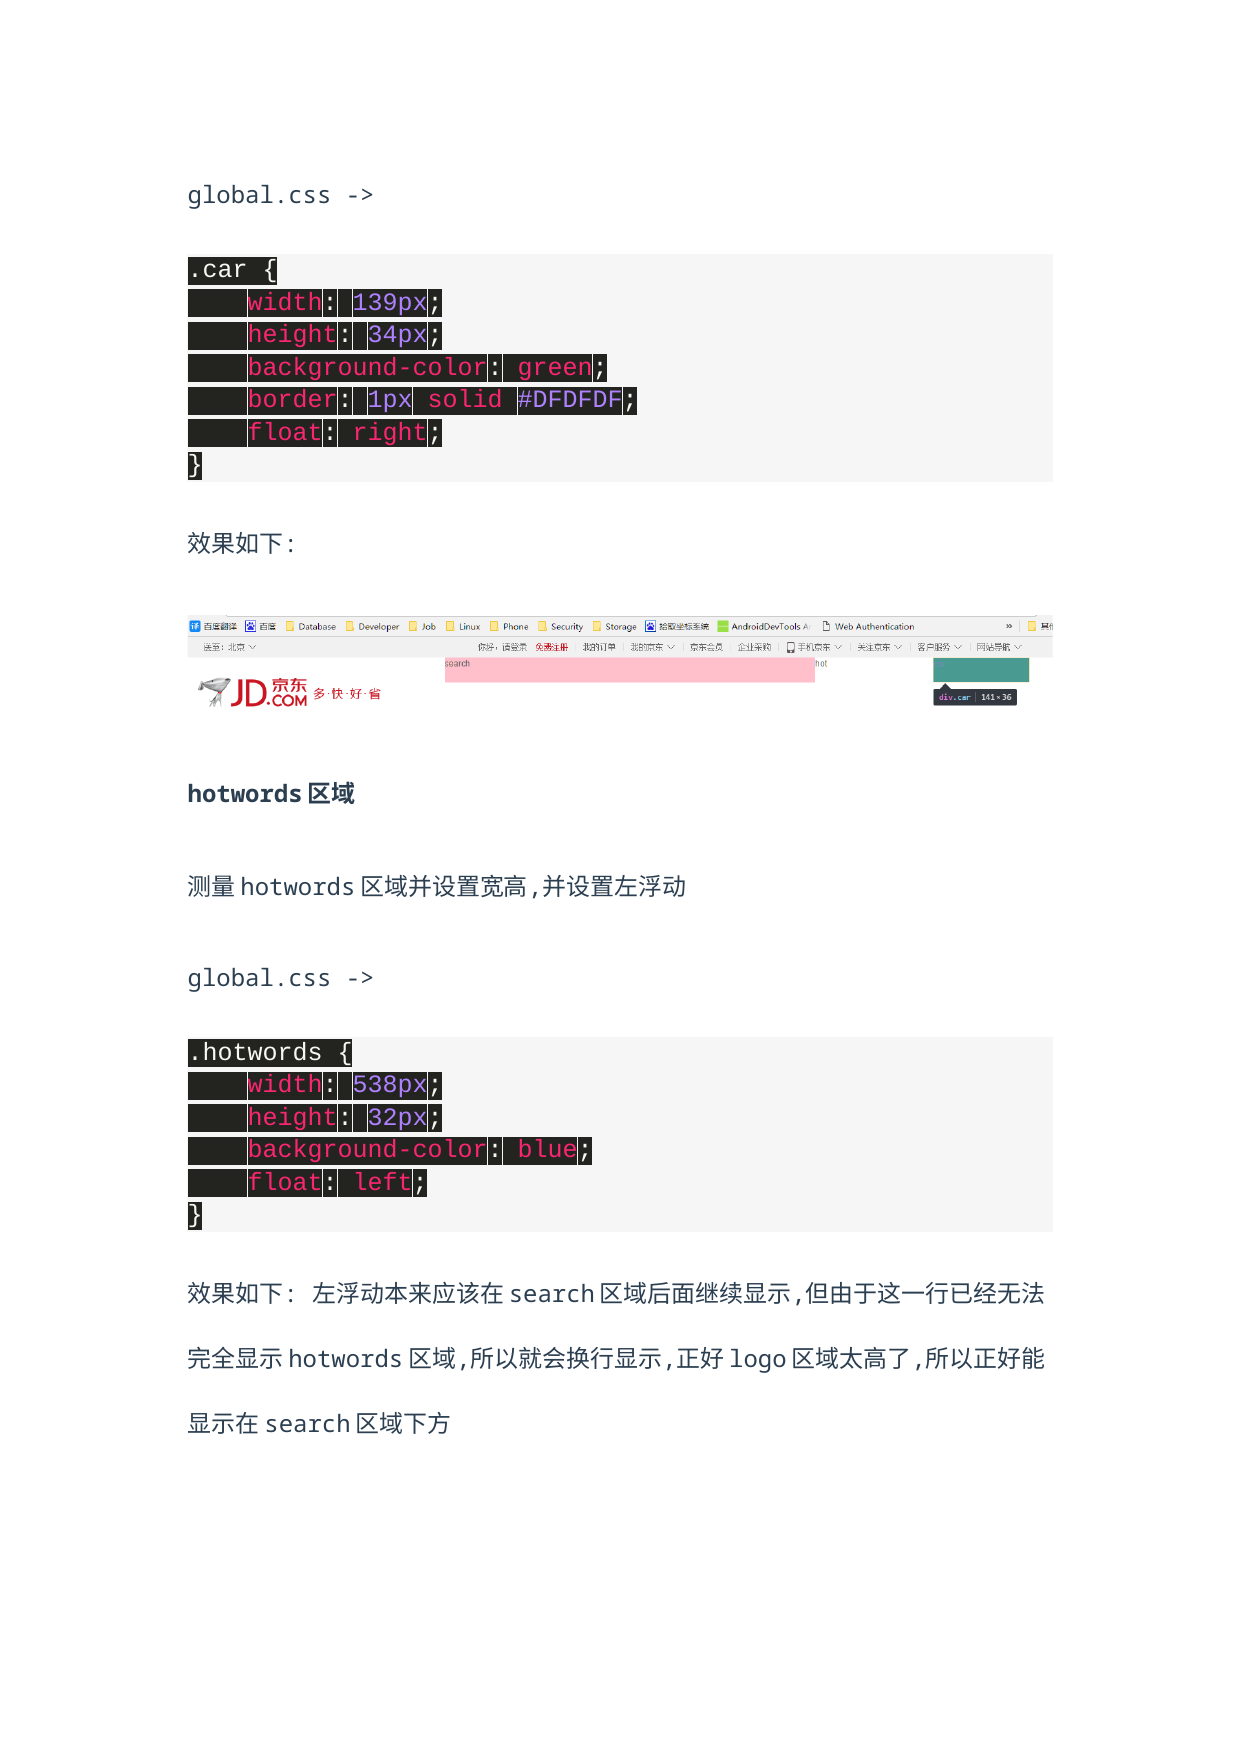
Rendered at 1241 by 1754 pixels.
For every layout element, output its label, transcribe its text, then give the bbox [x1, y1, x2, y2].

text .hotwords { width: 538px; height: 32px; background-color: blue; float: left; } [187, 1037, 1053, 1232]
text 效果如下: 左浮动本来应该在search区域后面继续显示,但由于这一行已经无法完全显示hotwords区域,所以就会换行显示,正好logo区域太高了,所以正好能显示在search区域下方 [187, 1259, 1053, 1454]
text .car { width: 139px; height: 34px; background-color: green; border: 1px solid #DFDFDF; float: right; } [187, 254, 1053, 482]
text hotwords区域 [187, 759, 1053, 824]
text 效果如下: [187, 509, 1053, 574]
text 测量hotwords区域并设置宽高,并设置左浮动 [187, 852, 1053, 917]
picture [187, 615, 1053, 719]
text global.css -> [187, 162, 1053, 227]
text global.css -> [187, 944, 1053, 1009]
